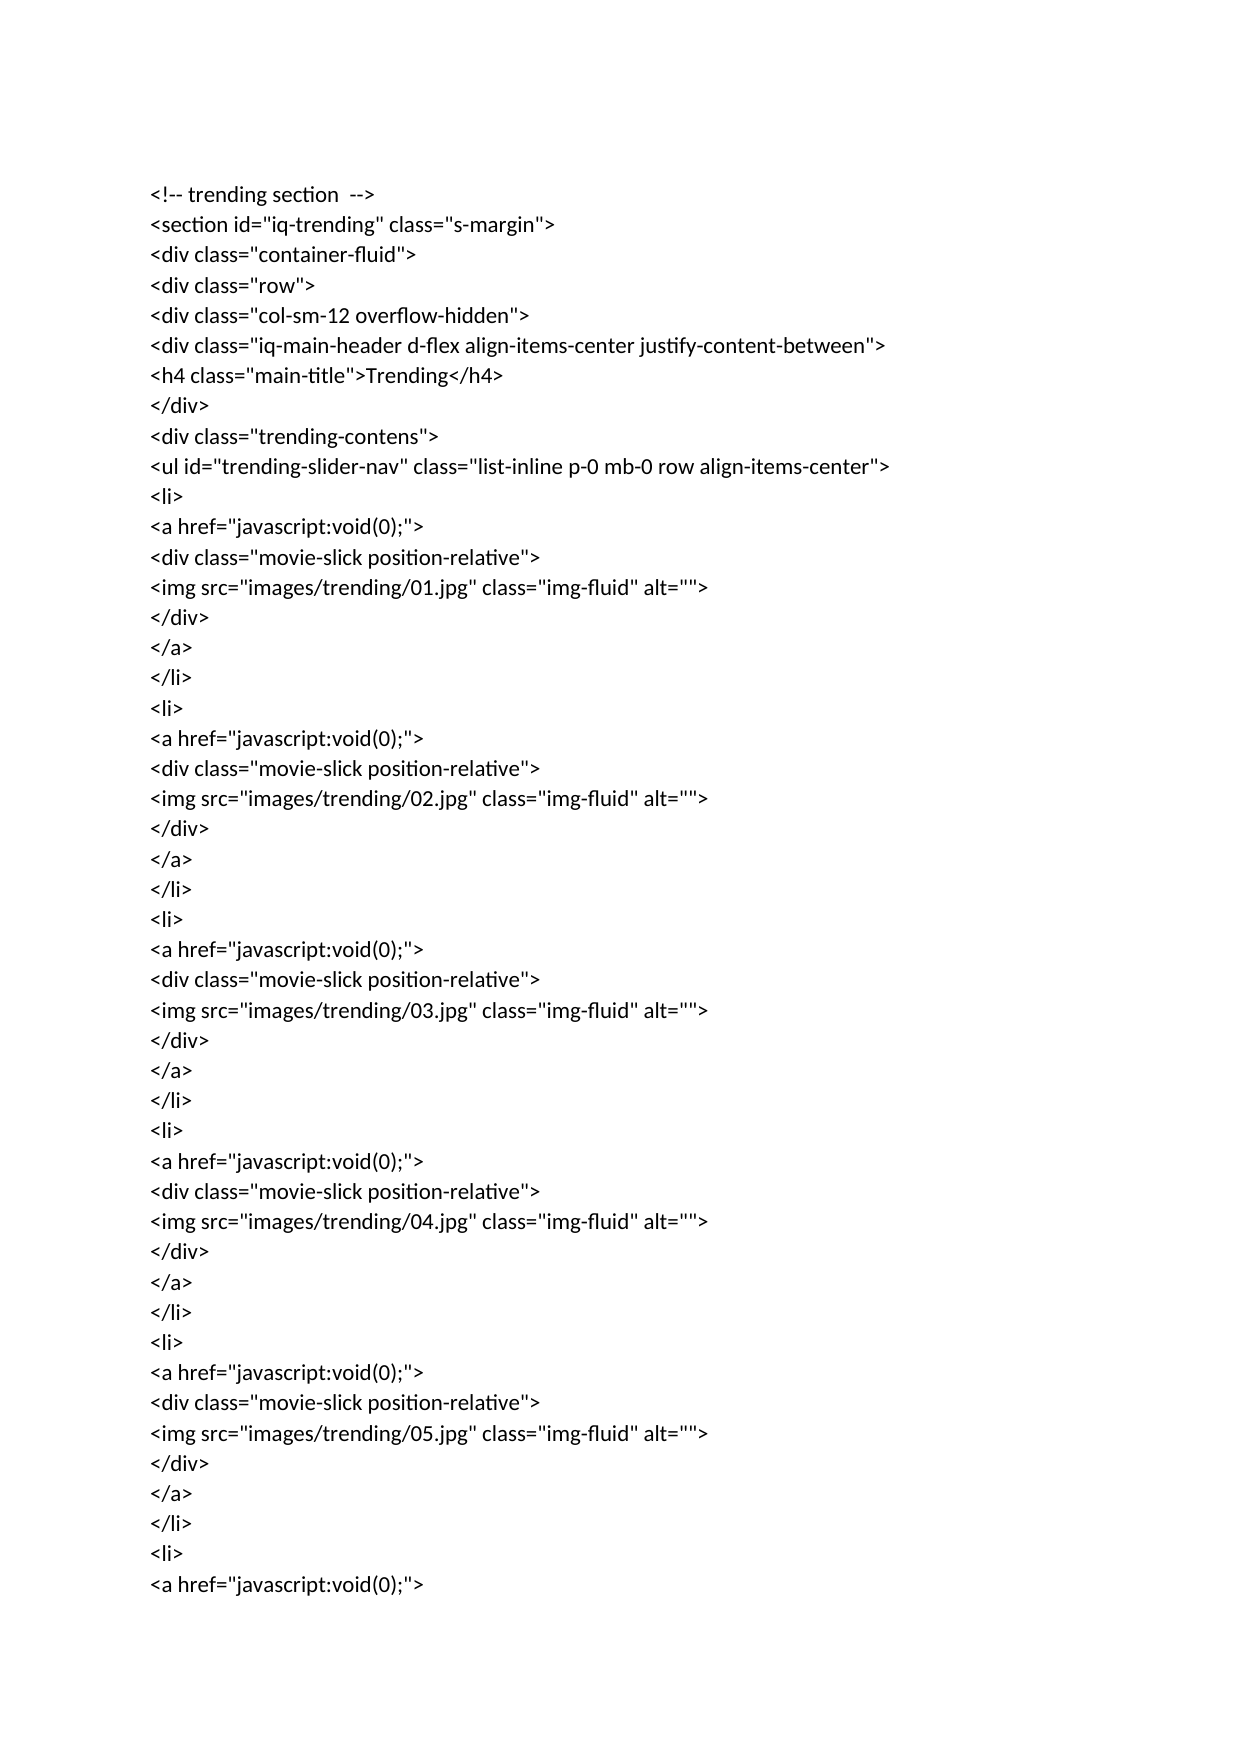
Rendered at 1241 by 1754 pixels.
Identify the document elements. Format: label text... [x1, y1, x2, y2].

text <section id="iq-trending" class="s-margin"> [150, 210, 1090, 238]
text <div class="trending-contens"> [150, 422, 1090, 450]
text </div> [150, 1449, 1090, 1477]
text </li> [150, 1509, 1090, 1537]
text </div> [150, 1026, 1090, 1054]
text <li> [150, 1328, 1090, 1356]
text <img src="images/trending/03.jpg" class="img-fluid" alt=""> [150, 996, 1090, 1024]
text <li> [150, 1117, 1090, 1145]
text <li> [150, 1539, 1090, 1568]
text <img src="images/trending/04.jpg" class="img-fluid" alt=""> [150, 1207, 1090, 1235]
text <!-- trending section --> [150, 180, 1090, 208]
text <h4 class="main-title">Trending</h4> [150, 361, 1090, 389]
text <div class="col-sm-12 overflow-hidden"> [150, 301, 1090, 329]
text </div> [150, 603, 1090, 631]
text <div class="iq-main-header d-flex align-items-center justify-content-between"> [150, 331, 1090, 359]
text </div> [150, 814, 1090, 843]
text </li> [150, 663, 1090, 692]
text <li> [150, 694, 1090, 722]
text </a> [150, 1268, 1090, 1296]
text <a href="javascript:void(0);"> [150, 512, 1090, 541]
text <img src="images/trending/02.jpg" class="img-fluid" alt=""> [150, 784, 1090, 812]
text </a> [150, 633, 1090, 661]
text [150, 1388, 1090, 1417]
text <div class="movie-slick position-relative"> [150, 754, 1090, 782]
text </a> [150, 1479, 1090, 1507]
text <a href="javascript:void(0);"> [150, 1570, 1090, 1598]
text <div class="movie-slick position-relative"> [150, 1177, 1090, 1205]
text <a href="javascript:void(0);"> [150, 935, 1090, 963]
text </div> [150, 1237, 1090, 1266]
text </div> [150, 392, 1090, 420]
text <img src="images/trending/05.jpg" class="img-fluid" alt=""> [150, 1419, 1090, 1447]
text <img src="images/trending/01.jpg" class="img-fluid" alt=""> [150, 573, 1090, 601]
text </a> [150, 845, 1090, 873]
text <div class="container-fluid"> [150, 241, 1090, 269]
text <div class="movie-slick position-relative"> [150, 966, 1090, 994]
text <a href="javascript:void(0);"> [150, 1147, 1090, 1175]
text <a href="javascript:void(0);"> [150, 1358, 1090, 1386]
text </li> [150, 1298, 1090, 1326]
text <div class="movie-slick position-relative"> [150, 543, 1090, 571]
text <li> [150, 482, 1090, 510]
text <li> [150, 905, 1090, 933]
text <div class="row"> [150, 271, 1090, 299]
text </a> [150, 1056, 1090, 1084]
text </li> [150, 1086, 1090, 1114]
text <ul id="trending-slider-nav" class="list-inline p-0 mb-0 row align-items-center"> [150, 452, 1090, 480]
text </li> [150, 875, 1090, 903]
text <a href="javascript:void(0);"> [150, 724, 1090, 752]
